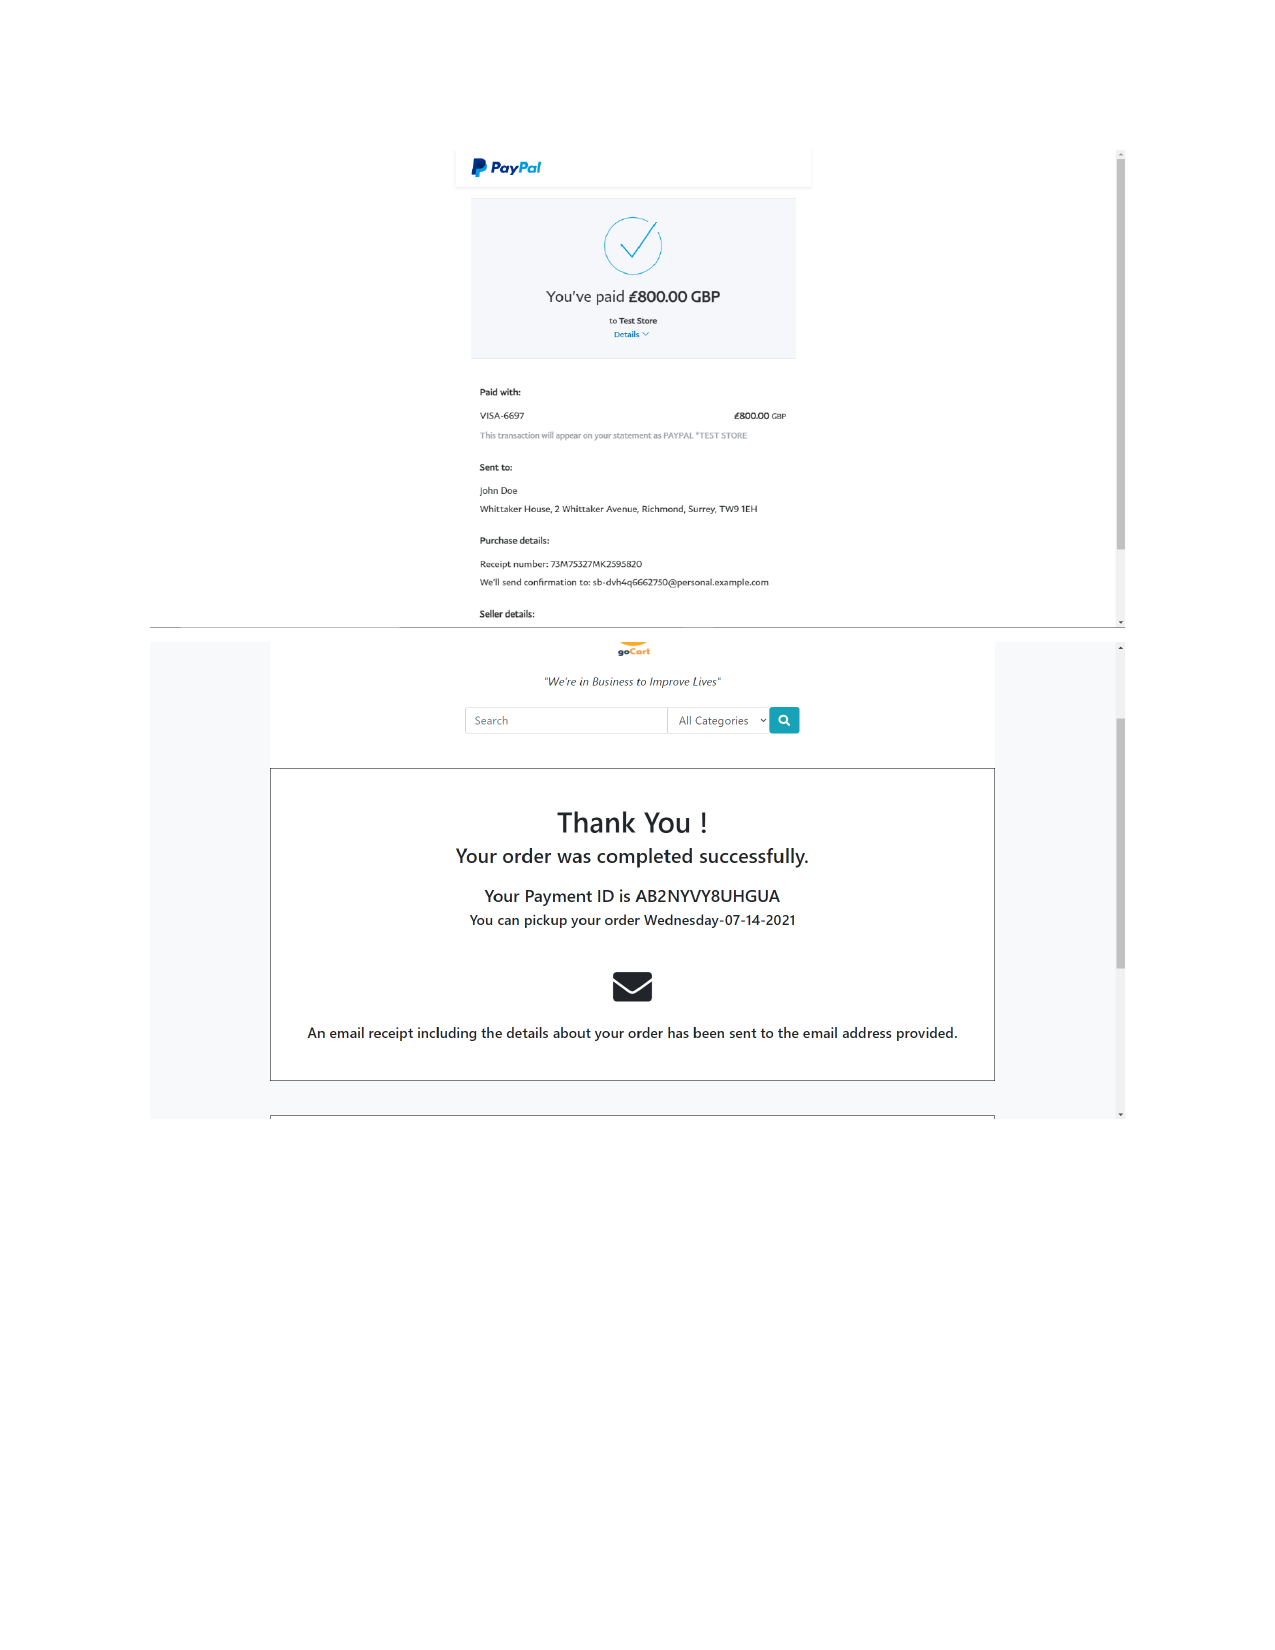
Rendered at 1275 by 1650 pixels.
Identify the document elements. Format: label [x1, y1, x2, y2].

picture [150, 642, 1125, 1119]
picture [150, 150, 1125, 628]
